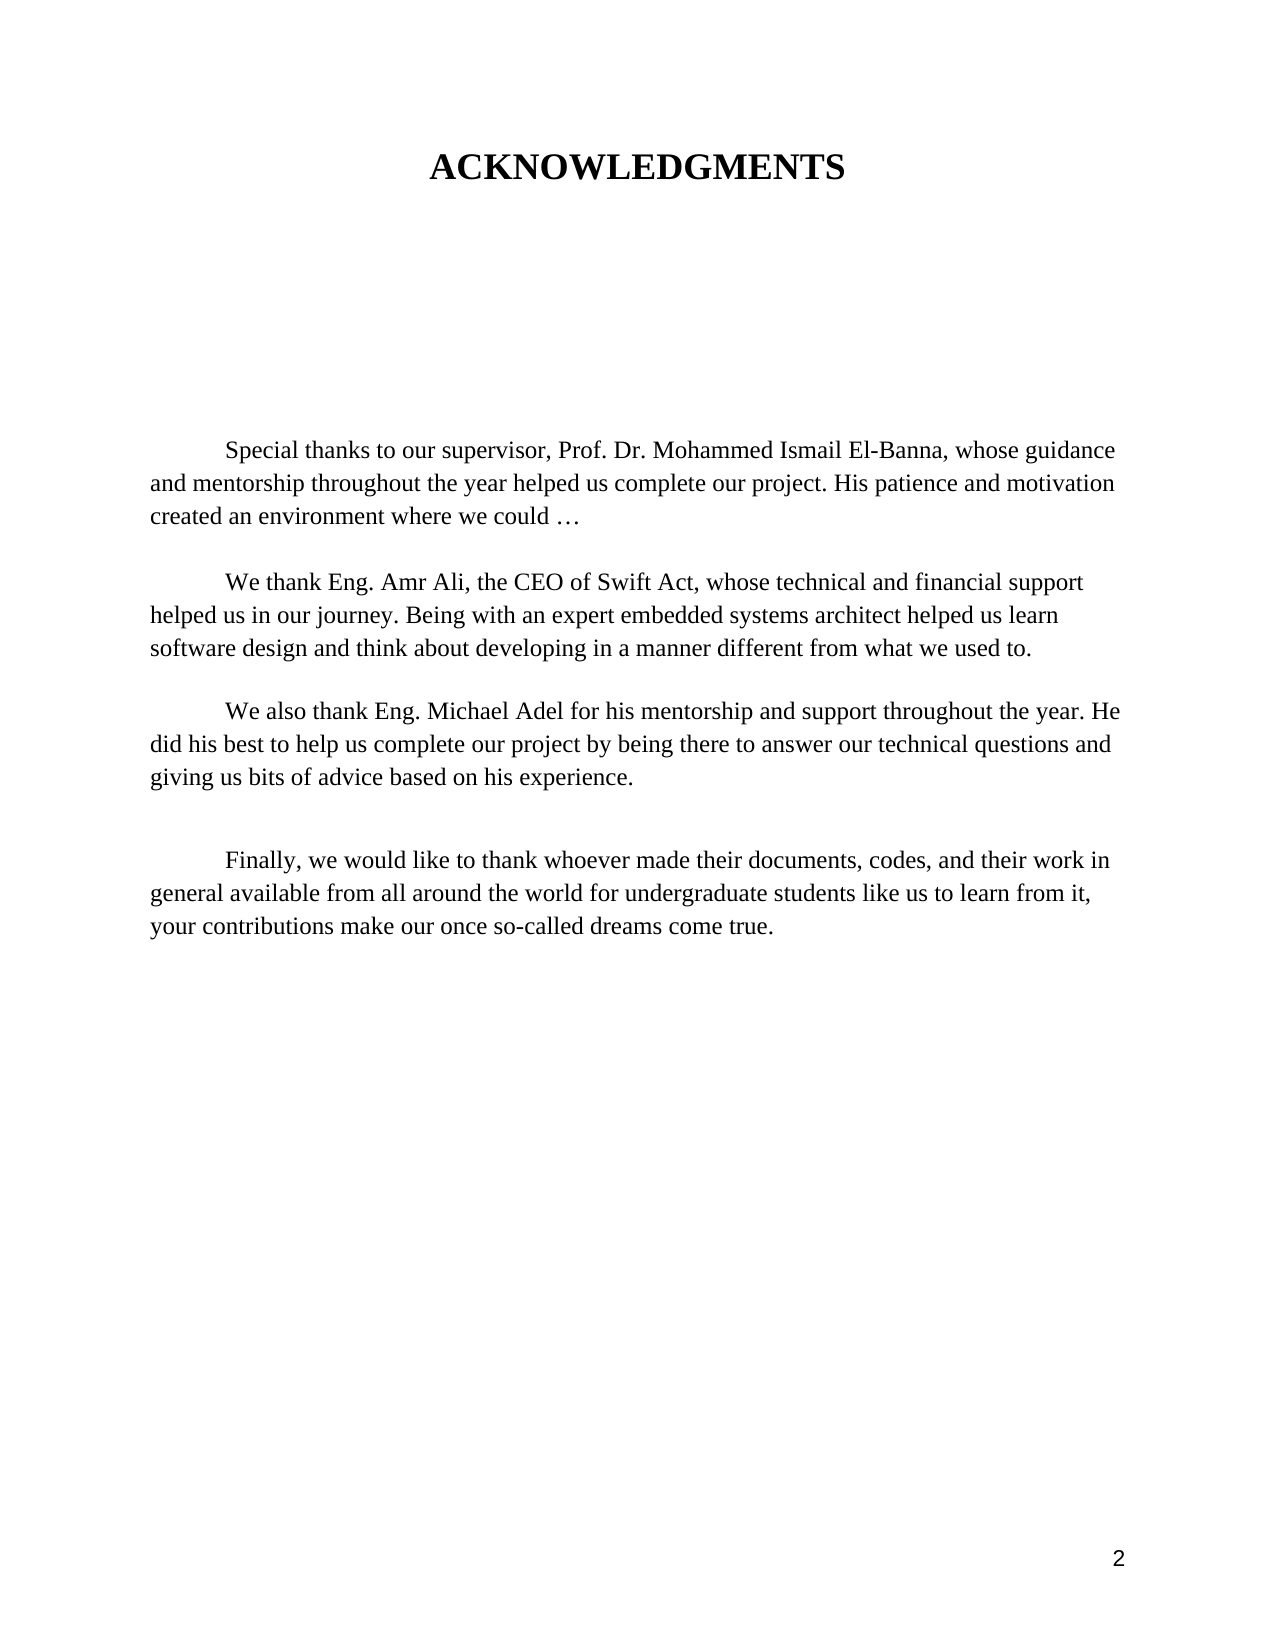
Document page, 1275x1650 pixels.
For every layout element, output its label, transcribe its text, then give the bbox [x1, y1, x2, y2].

text Special thanks to our supervisor, Prof. Dr. Mohammed Ismail El-Banna, whose guidance and mentorship throughout the year helped us complete our project. His patience and motivation created an environment where we could … [150, 435, 1125, 529]
text Finally, we would like to thank whoever made their documents, codes, and their work in general available from all around the world for undergraduate students like us to learn from it, your contributions make our once so-called dreams come true. [150, 845, 1125, 940]
text We thank Eng. Amr Ali, the CEO of Swift Act, whose technical and financial support helped us in our journey. Being with an expert embedded systems architect helped us learn software design and think about developing in a manner different from what we used to. [150, 567, 1125, 662]
text We also thank Eng. Michael Adel for his mentorship and support throughout the year. He did his best to help us complete our project by being there to answer our technical questions and giving us bits of advice based on his experience. [150, 696, 1125, 791]
text ACKNOWLEDGMENTS [150, 145, 1125, 188]
